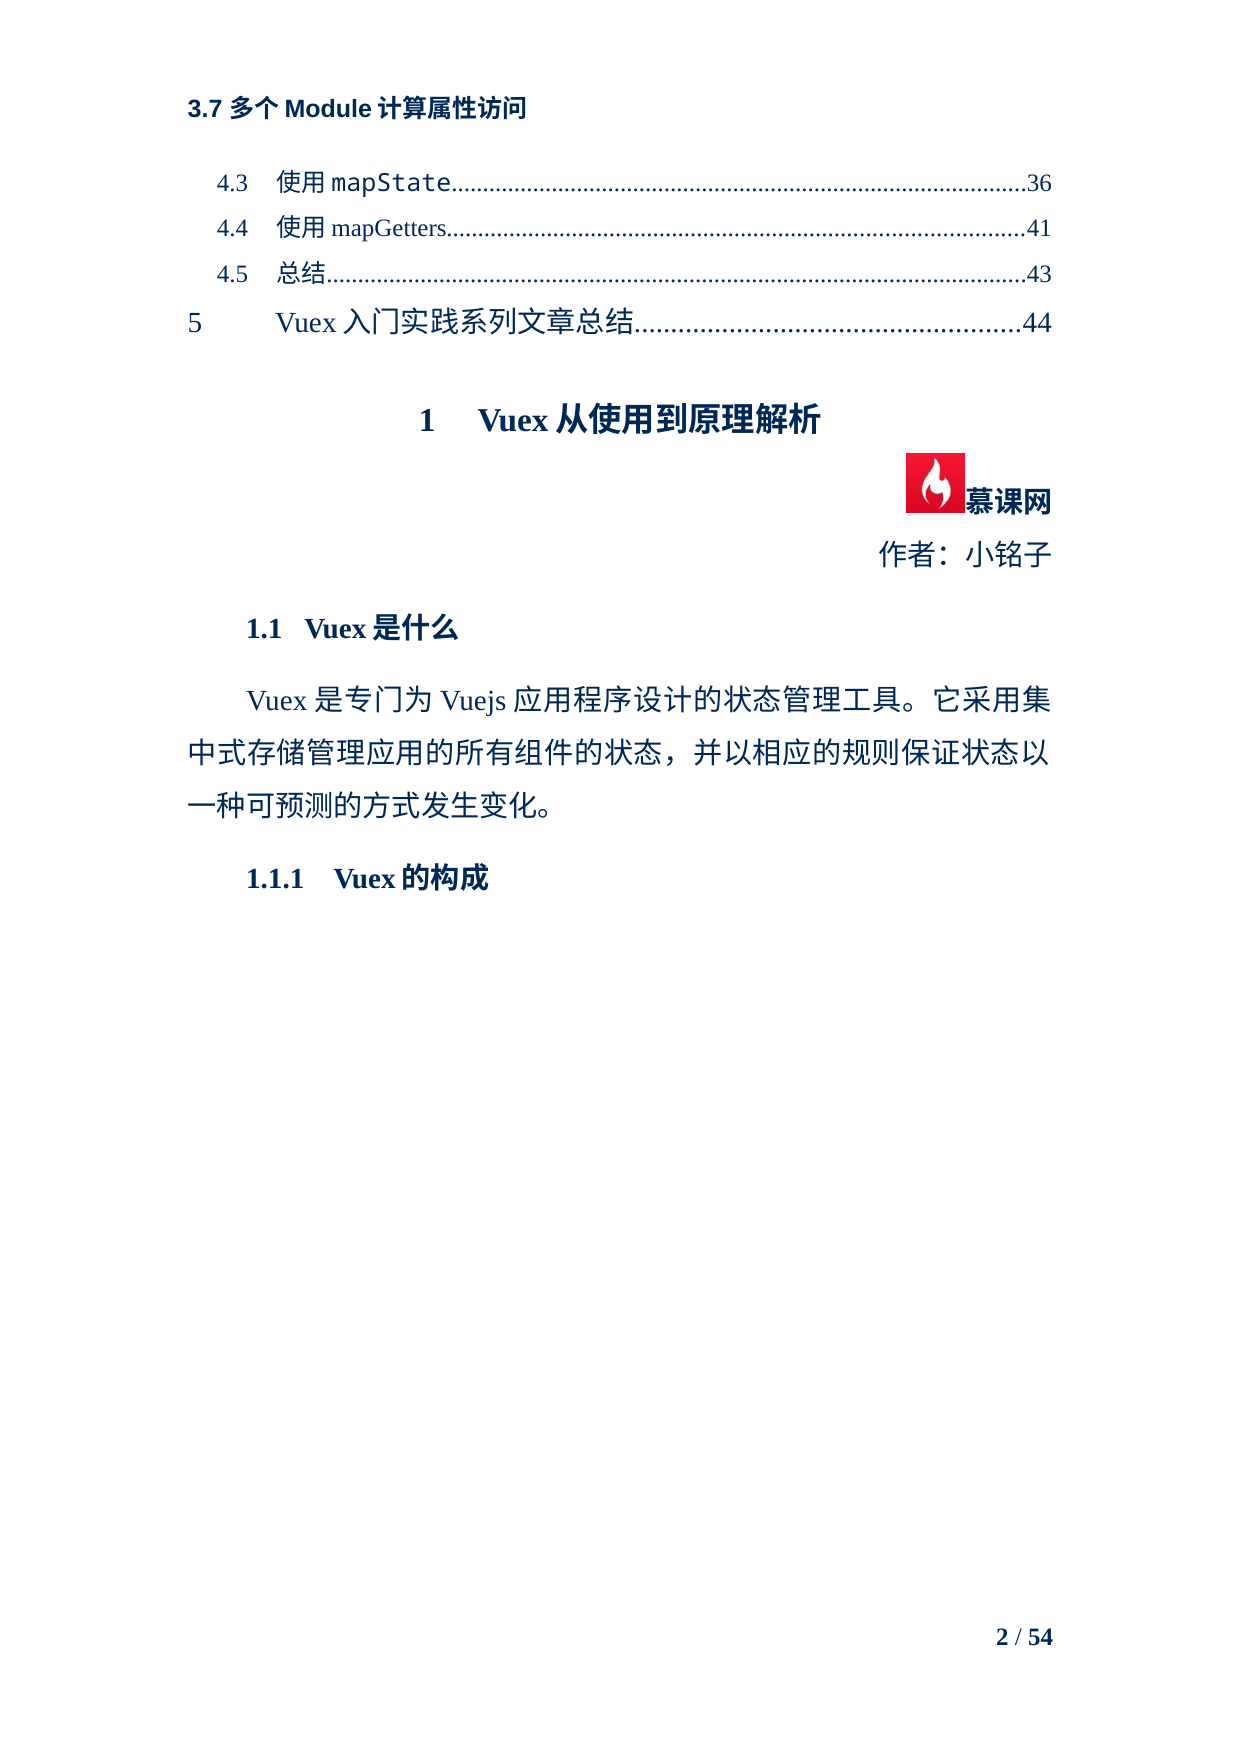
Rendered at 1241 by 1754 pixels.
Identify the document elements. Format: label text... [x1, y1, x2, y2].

text 4.3 使用mapState 36 [217, 163, 1053, 199]
text 慕课网 [187, 453, 1053, 521]
text 5 Vuex入门实践系列文章总结 44 [187, 298, 1053, 341]
text 4.5 总结 43 [217, 253, 1053, 289]
text 4.4 使用mapGetters 41 [217, 208, 1053, 244]
subtitle Vuex的构成 [246, 855, 1053, 897]
text Vuex是专门为Vuejs应用程序设计的状态管理工具。它采用集中式存储管理应用的所有组件的状态，并以相应的规则保证状态以一种可预测的方式发生变化。 [187, 677, 1053, 825]
text 作者：小铭子 [187, 532, 1053, 574]
subtitle Vuex从使用到原理解析 [187, 393, 1053, 441]
subtitle Vuex是什么 [246, 604, 1053, 647]
picture [906, 453, 966, 513]
